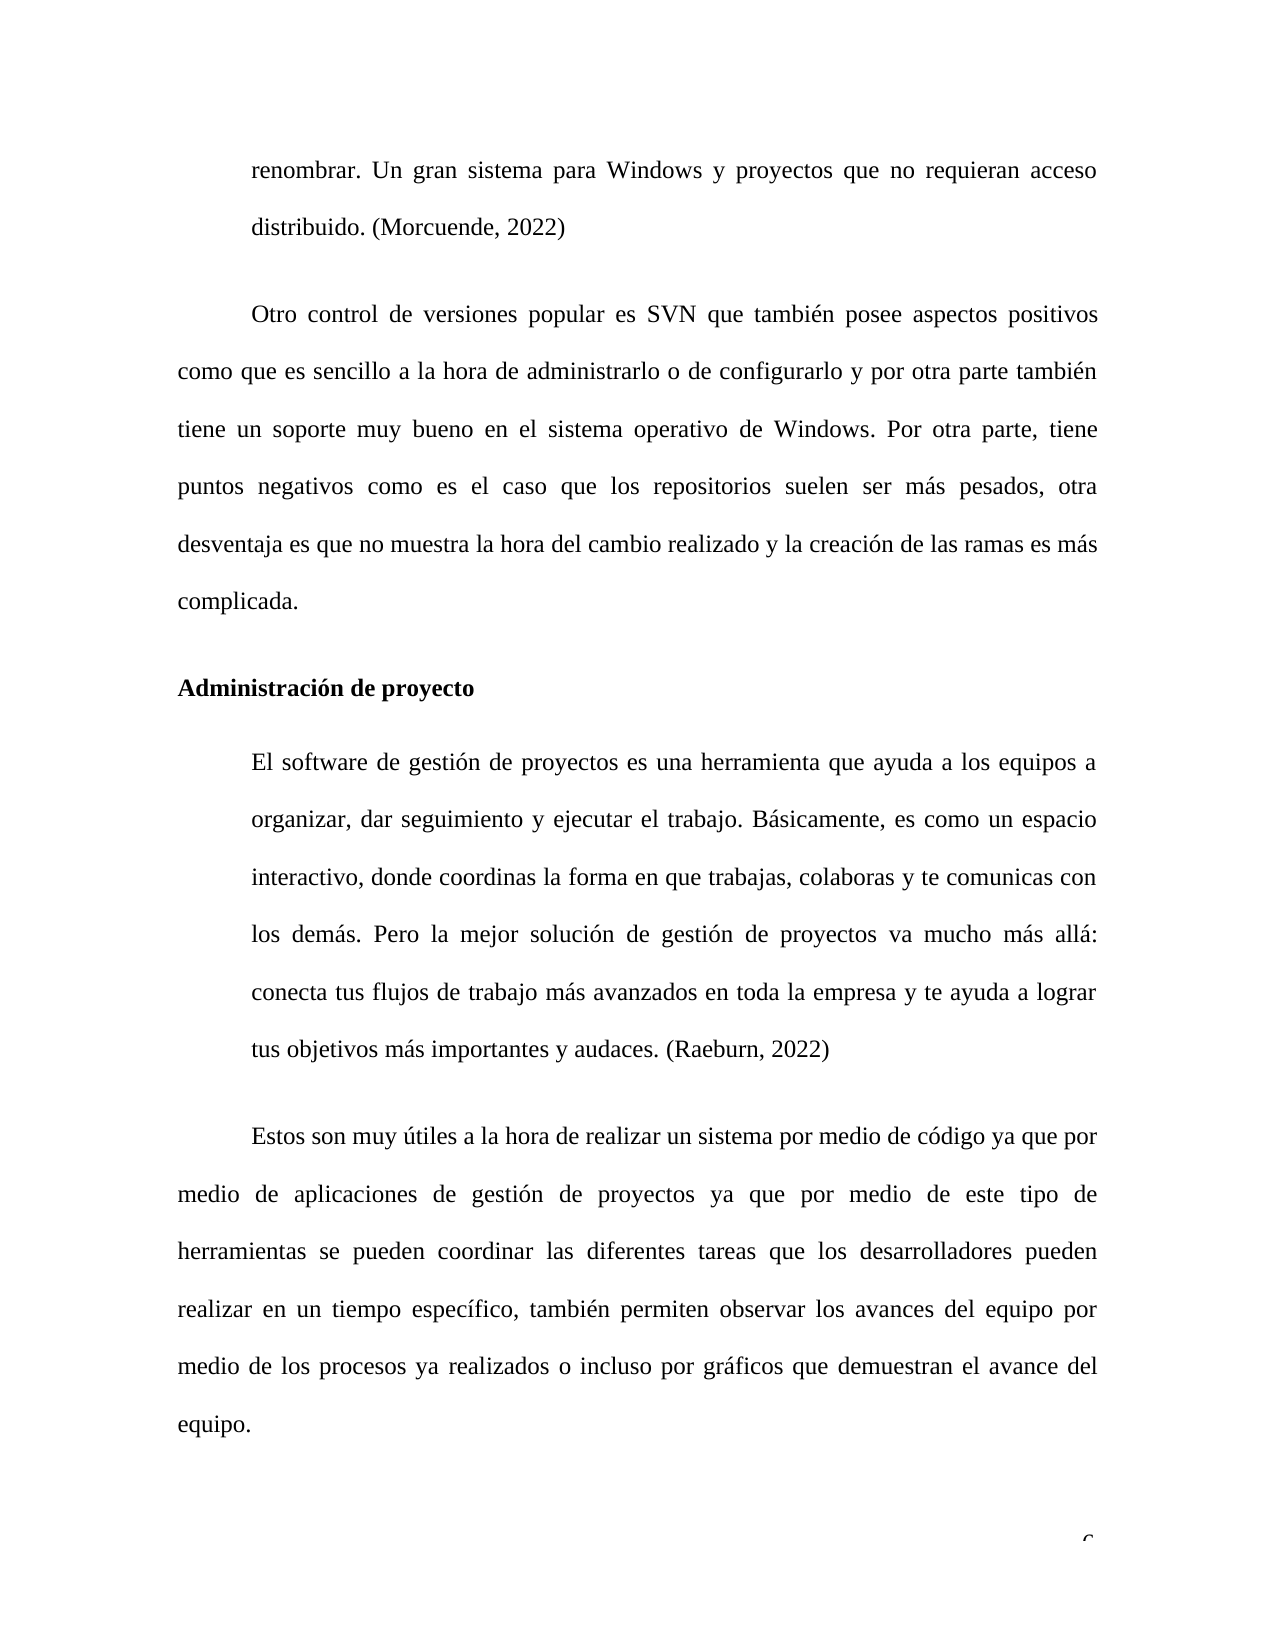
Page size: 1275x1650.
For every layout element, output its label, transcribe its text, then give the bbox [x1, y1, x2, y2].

text Estos son muy útiles a la hora de realizar un sistema por medio de código ya que por medio de aplicaciones de gestión de proyectos ya que por medio de este tipo de herramientas se pueden coordinar las diferentes tareas que los desarrolladores pueden realizar en un tiempo específico, también permiten observar los avances del equipo por medio de los procesos ya realizados o incluso por gráficos que demuestran el avance del equipo. [177, 1121, 1098, 1438]
text Otro control de versiones popular es SVN que también posee aspectos positivos como que es sencillo a la hora de administrarlo o de configurarlo y por otra parte también tiene un soporte muy bueno en el sistema operativo de Windows. Por otra parte, tiene puntos negativos como es el caso que los repositorios suelen ser más pesados, otra desventaja es que no muestra la hora del cambio realizado y la creación de las ramas es más complicada. [177, 299, 1098, 615]
text El software de gestión de proyectos es una herramienta que ayuda a los equipos a organizar, dar seguimiento y ejecutar el trabajo. Básicamente, es como un espacio interactivo, donde coordinas la forma en que trabajas, colaboras y te comunicas con los demás. Pero la mejor solución de gestión de proyectos va mucho más allá: conecta tus flujos de trabajo más avanzados en toda la empresa y te ayuda a lograr tus objetivos más importantes y audaces. (Raeburn, 2022) [251, 747, 1098, 1063]
subtitle Administración de proyecto [177, 673, 1217, 702]
text renombrar. Un gran sistema para Windows y proyectos que no requieran acceso distribuido. (Morcuende, 2022) [251, 155, 1098, 241]
